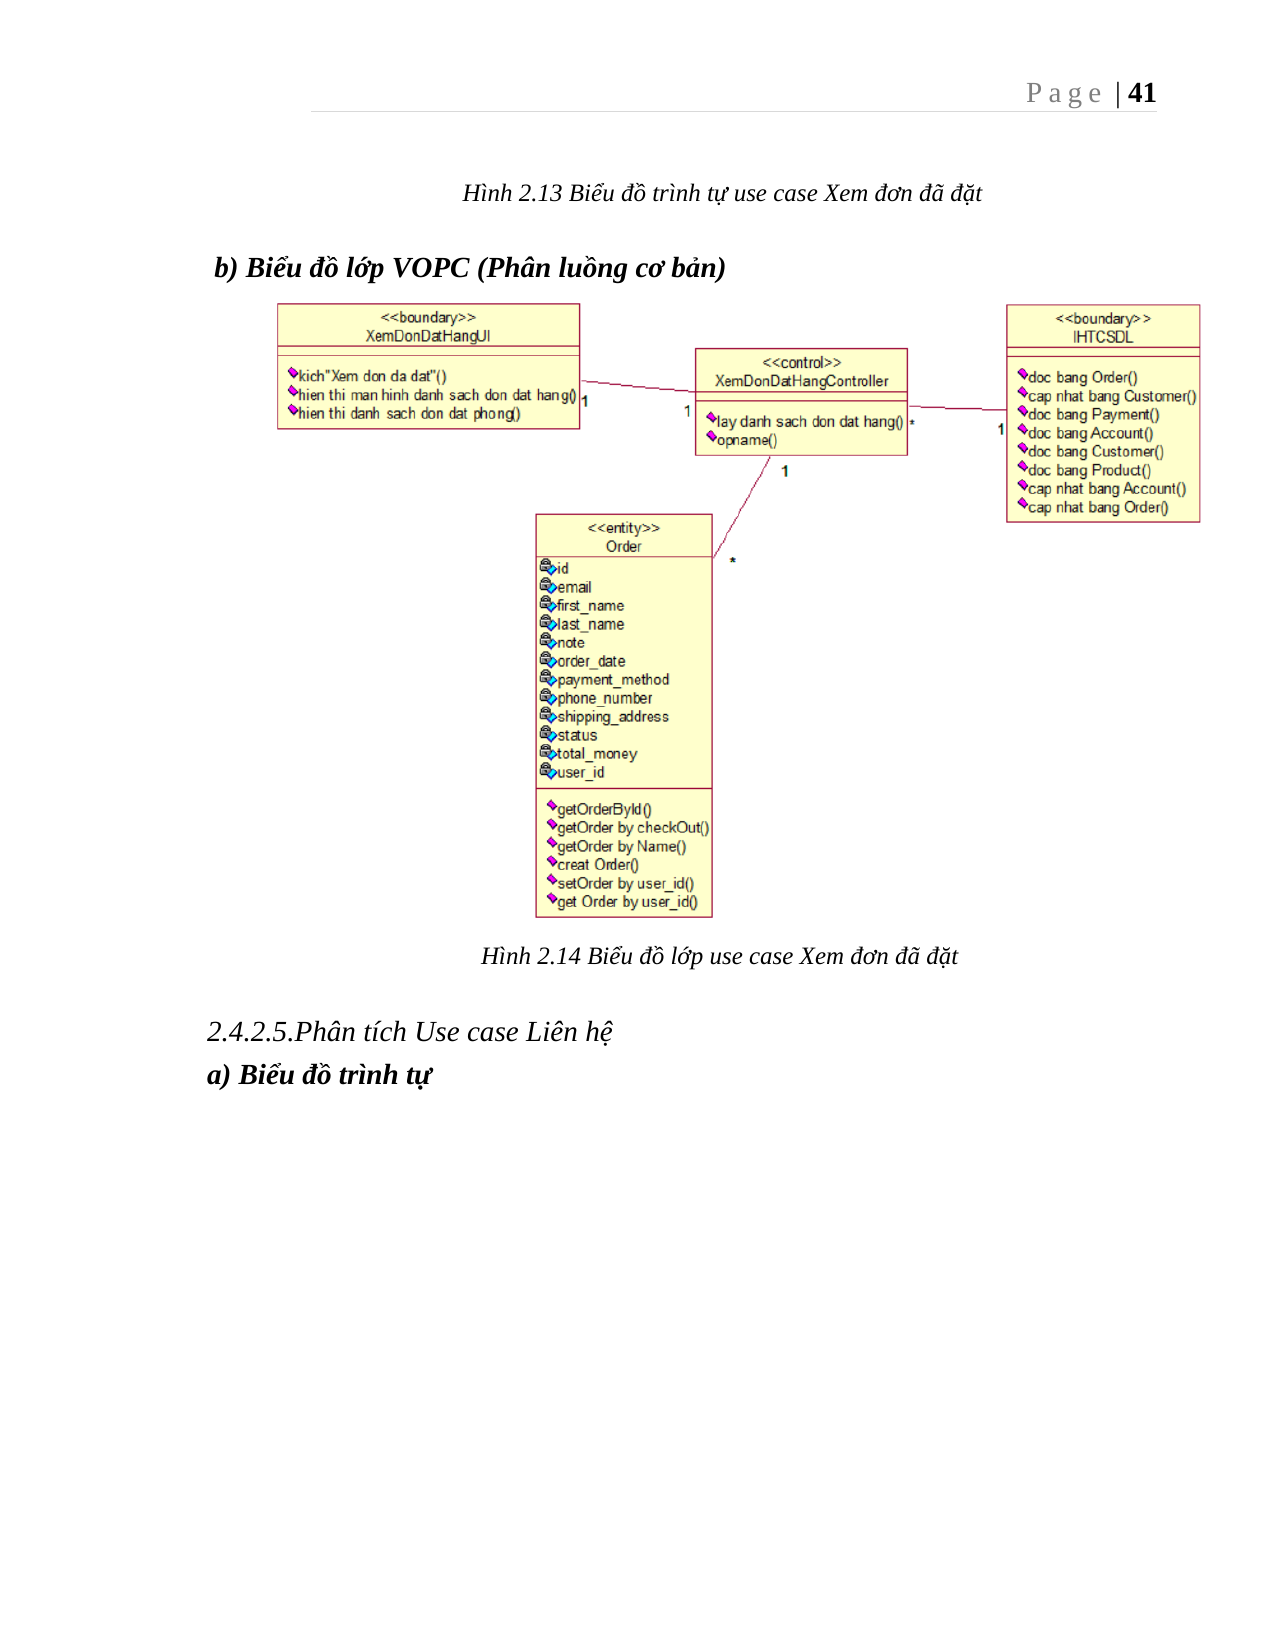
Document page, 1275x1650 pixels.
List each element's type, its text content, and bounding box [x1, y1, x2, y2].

text b) Biểu đồ lớp VOPC (Phân luồng cơ bản) [207, 250, 1157, 284]
picture [265, 293, 1212, 932]
subtitle 2.4.2.5.Phân tích Use case Liên hệ [207, 1014, 1157, 1047]
text a) Biểu đồ trình tự [207, 1057, 1157, 1091]
